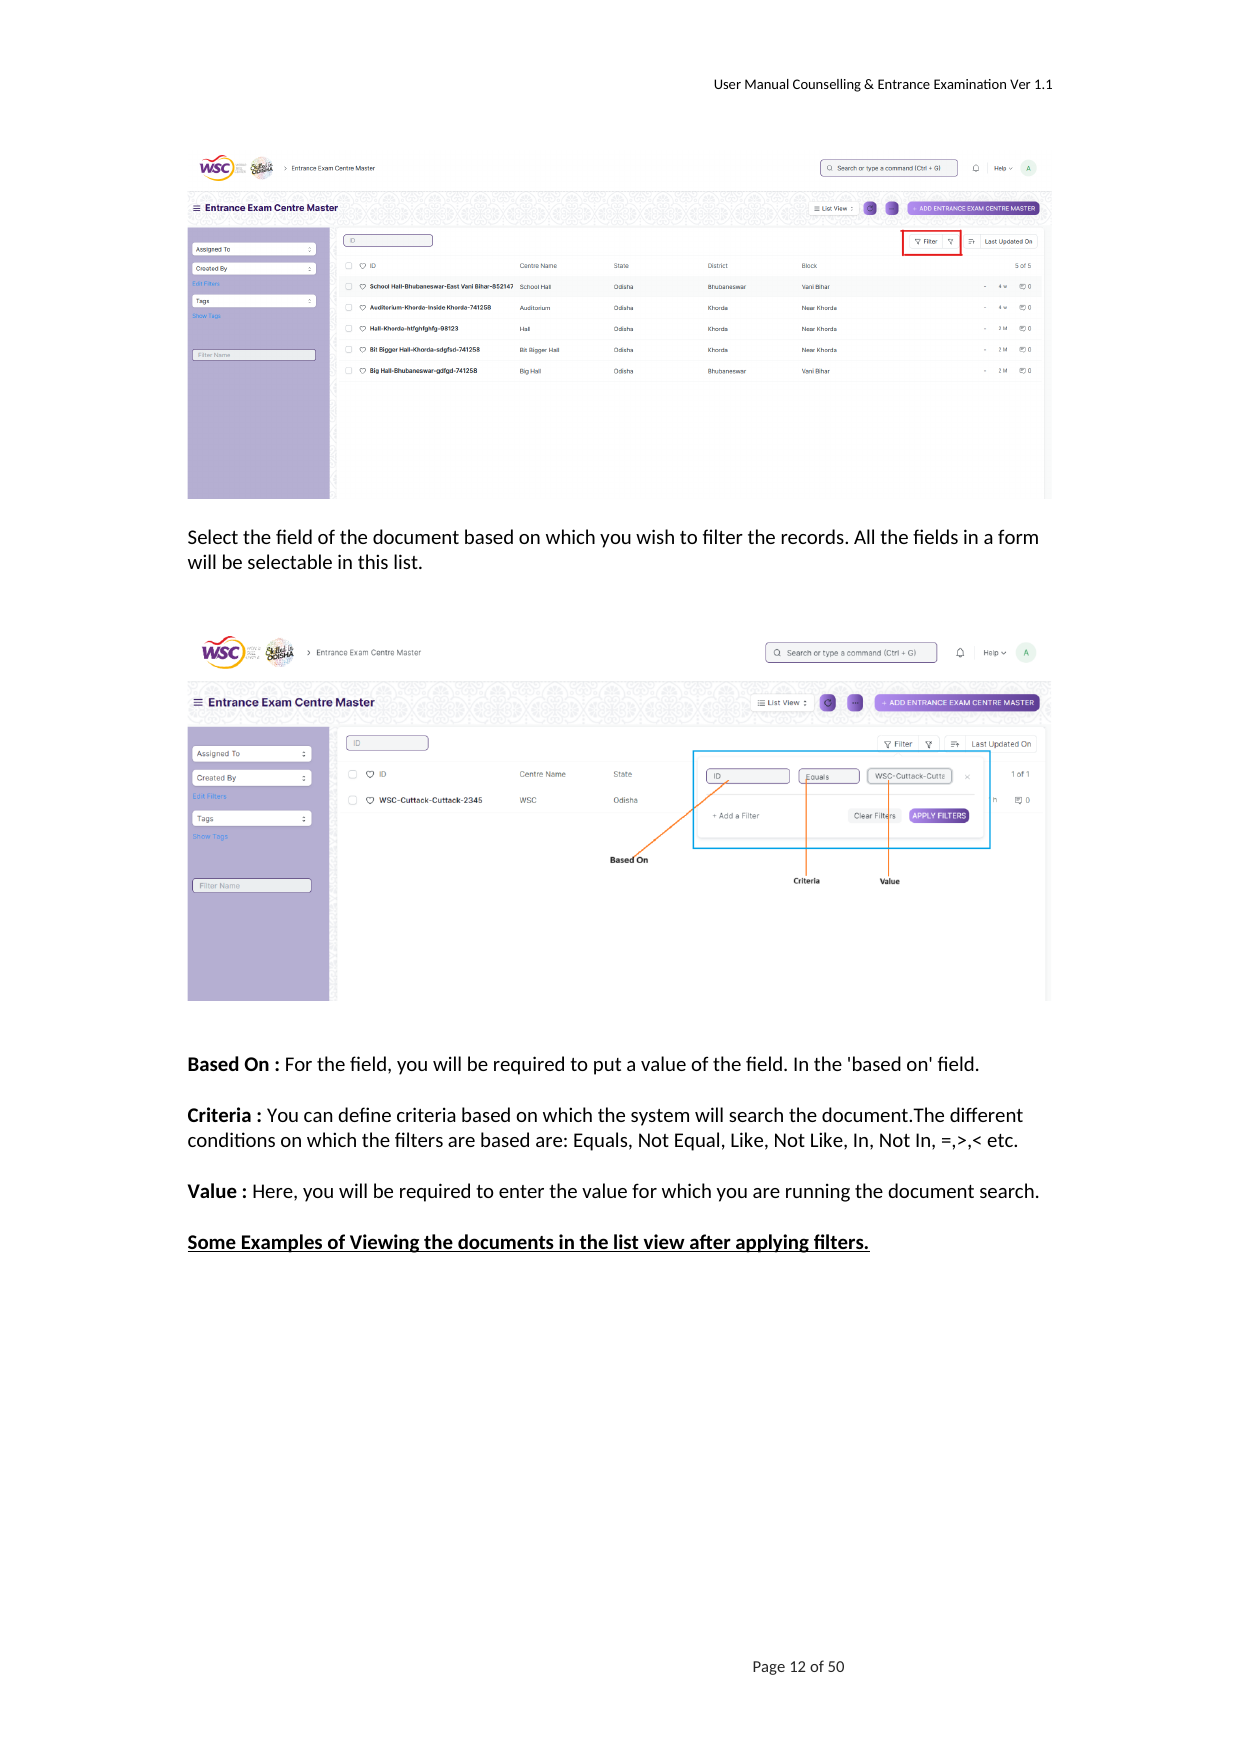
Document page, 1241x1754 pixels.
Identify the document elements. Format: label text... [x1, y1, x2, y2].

text Criteria : You can define criteria based on which the system will search the document.The different conditions on which the filters are based are: Equals, Not Equal, Like, Not Like, In, Not In, =,>,< etc. [187, 1102, 1053, 1153]
text Based On : For the field, you will be required to put a value of the field. In the 'based on' field. [187, 1051, 1053, 1077]
text Some Examples of Viewing the documents in the list view after applying filters. [187, 1229, 1053, 1255]
text Select the field of the document based on which you wish to filter the records. All the fields in a form will be selectable in this list. [187, 524, 1053, 575]
picture [187, 625, 1052, 1001]
picture [187, 150, 1052, 499]
text Value : Here, you will be required to enter the value for which you are running the document search. [187, 1178, 1053, 1204]
